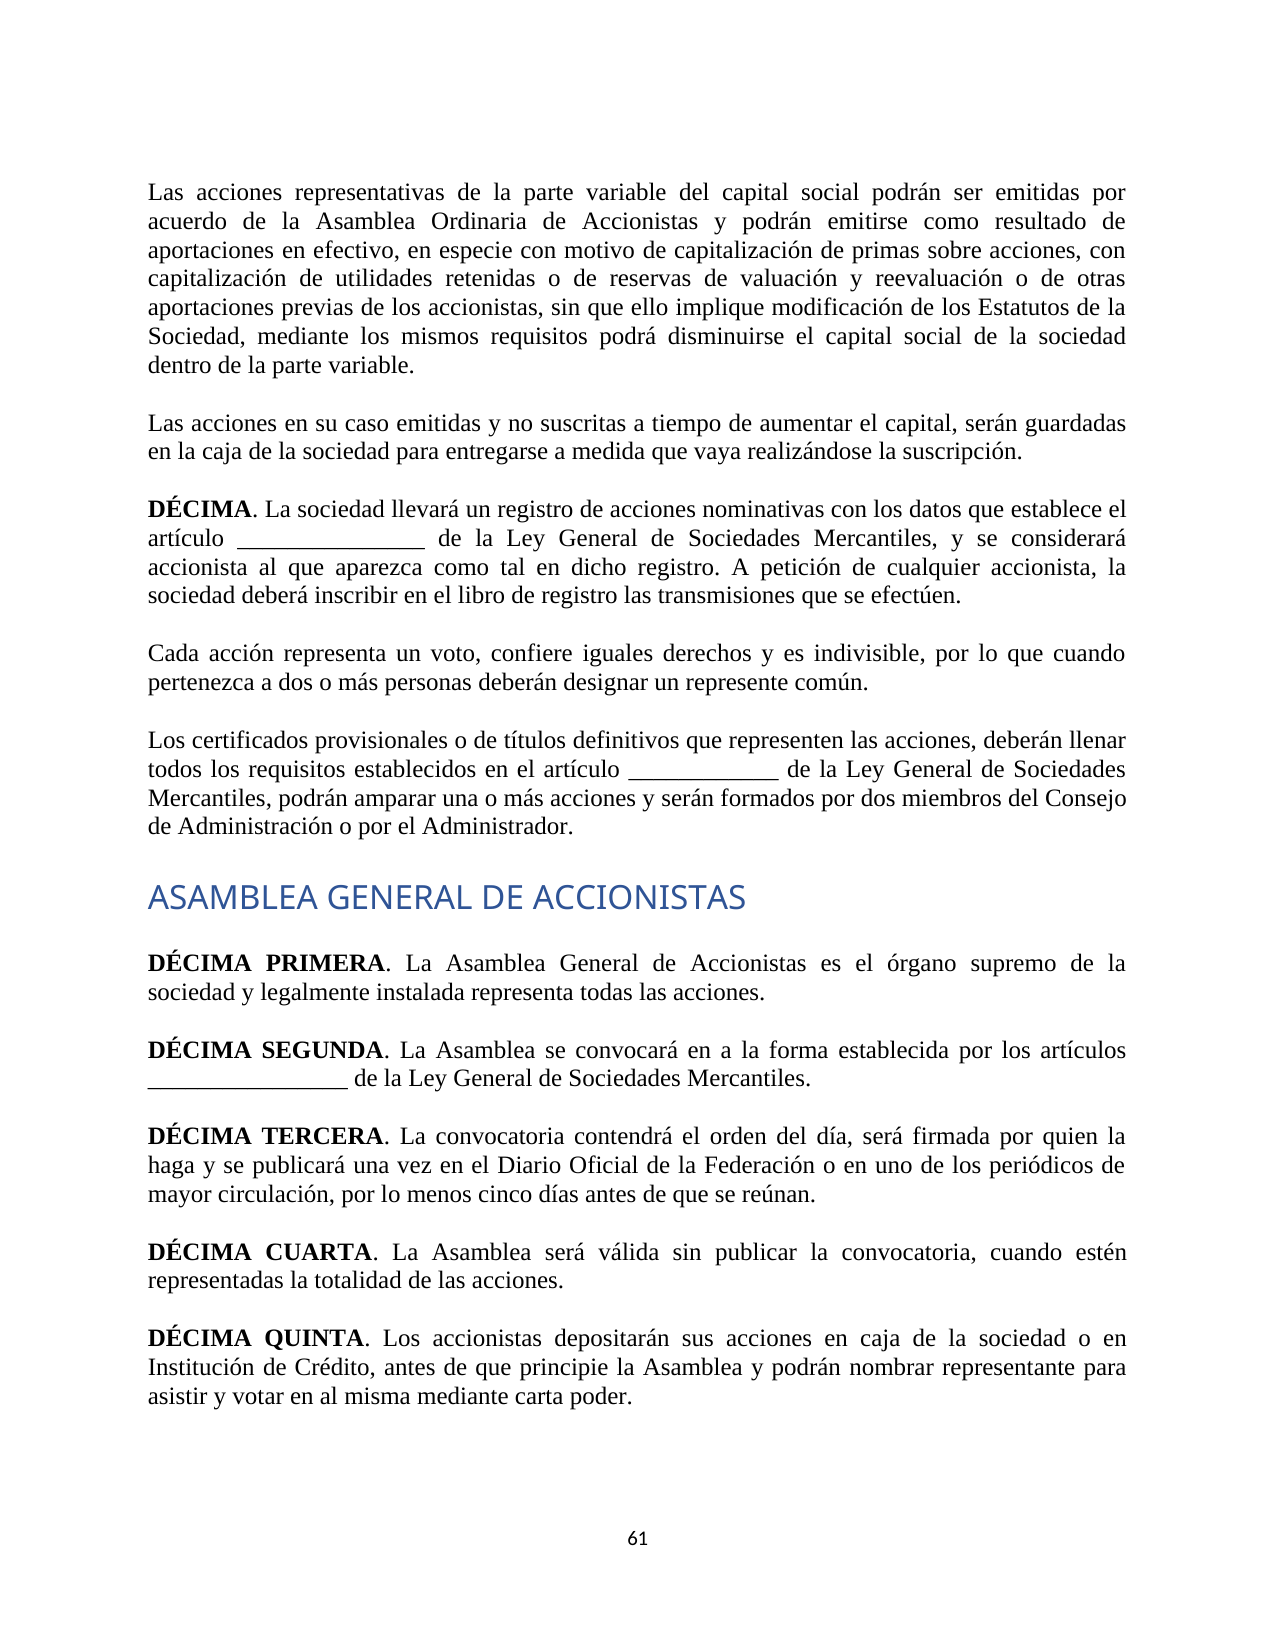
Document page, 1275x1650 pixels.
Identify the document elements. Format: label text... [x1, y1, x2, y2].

text Las acciones representativas de la parte variable del capital social podrán ser emitidas por acuerdo de la Asamblea Ordinaria de Accionistas y podrán emitirse como resultado de aportaciones en efectivo, en especie con motivo de capitalización de primas sobre acciones, con capitalización de utilidades retenidas o de reservas de valuación y reevaluación o de otras aportaciones previas de los accionistas, sin que ello implique modificación de los Estatutos de la Sociedad, mediante los mismos requisitos podrá disminuirse el capital social de la sociedad dentro de la parte variable. [148, 177, 1127, 378]
text Cada acción representa un voto, confiere iguales derechos y es indivisible, por lo que cuando pertenezca a dos o más personas deberán designar un represente común. [148, 638, 1127, 696]
text Las acciones en su caso emitidas y no suscritas a tiempo de aumentar el capital, serán guardadas en la caja de la sociedad para entregarse a medida que vaya realizándose la suscripción. [148, 408, 1127, 465]
text DÉCIMA CUARTA. La Asamblea será válida sin publicar la convocatoria, cuando estén representadas la totalidad de las acciones. [148, 1237, 1127, 1294]
text DÉCIMA. La sociedad llevará un registro de acciones nominativas con los datos que establece el artículo _______________ de la Ley General de Sociedades Mercantiles, y se considerará accionista al que aparezca como tal en dicho registro. A petición de cualquier accionista, la sociedad deberá inscribir en el libro de registro las transmisiones que se efectúen. [148, 494, 1127, 609]
text DÉCIMA PRIMERA. La Asamblea General de Accionistas es el órgano supremo de la sociedad y legalmente instalada representa todas las acciones. [148, 948, 1127, 1006]
text DÉCIMA QUINTA. Los accionistas depositarán sus acciones en caja de la sociedad o en Institución de Crédito, antes de que principie la Asamblea y podrán nombrar representante para asistir y votar en al misma mediante carta poder. [148, 1323, 1127, 1410]
text Los certificados provisionales o de títulos definitivos que representen las acciones, deberán llenar todos los requisitos establecidos en el artículo ____________ de la Ley General de Sociedades Mercantiles, podrán amparar una o más acciones y serán formados por dos miembros del Consejo de Administración o por el Administrador. [148, 725, 1127, 840]
text DÉCIMA SEGUNDA. La Asamblea se convocará en a la forma establecida por los artículos ________________ de la Ley General de Sociedades Mercantiles. [148, 1035, 1127, 1092]
subtitle ASAMBLEA GENERAL DE ACCIONISTAS [148, 873, 1127, 919]
text DÉCIMA TERCERA. La convocatoria contendrá el orden del día, será firmada por quien la haga y se publicará una vez en el Diario Oficial de la Federación o en uno de los periódicos de mayor circulación, por lo menos cinco días antes de que se reúnan. [148, 1121, 1127, 1208]
